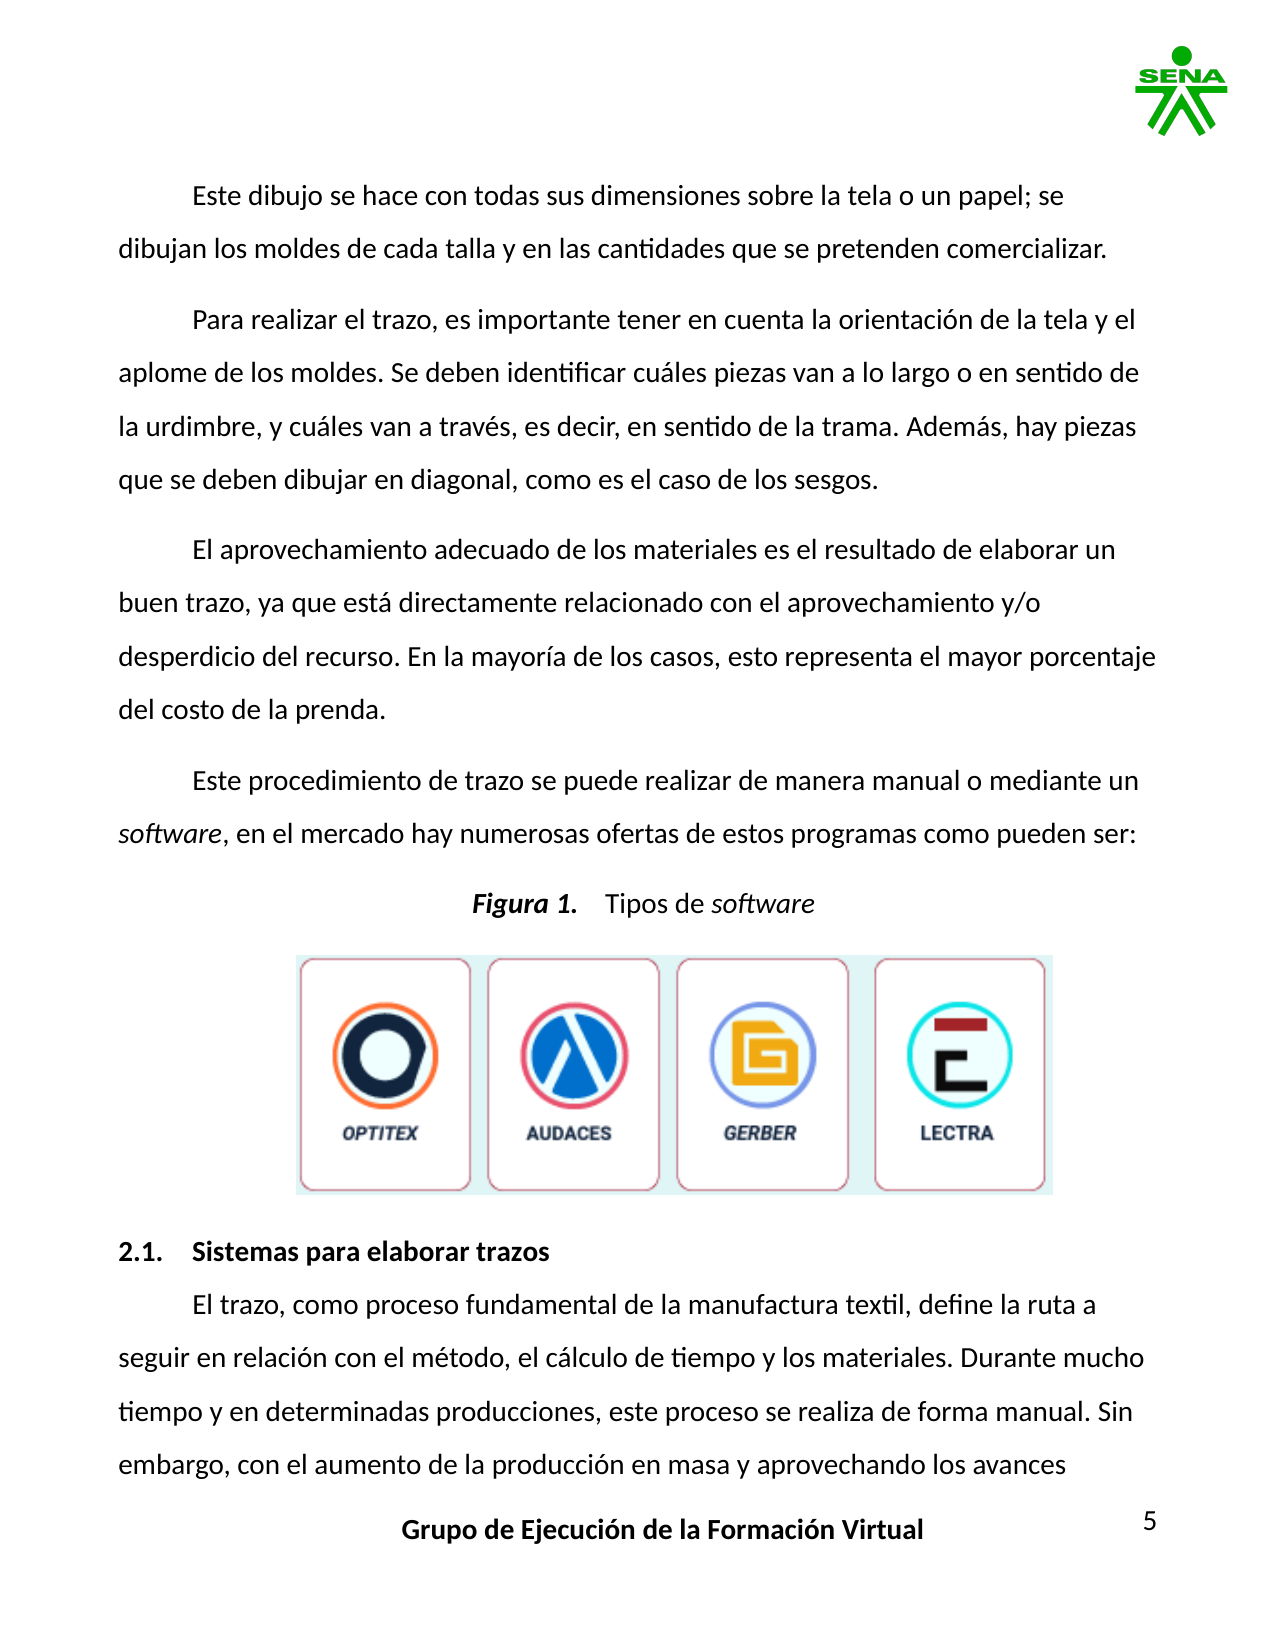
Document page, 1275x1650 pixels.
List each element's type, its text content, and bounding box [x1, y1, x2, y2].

text Este dibujo se hace con todas sus dimensiones sobre la tela o un papel; se dibujan los moldes de cada talla y en las cantidades que se pretenden comercializar. [118, 177, 1157, 266]
subtitle Sistemas para elaborar trazos [118, 1233, 1157, 1269]
text Este procedimiento de trazo se puede realizar de manera manual o mediante un software, en el mercado hay numerosas ofertas de estos programas como pueden ser: [118, 762, 1157, 851]
text El aprovechamiento adecuado de los materiales es el resultado de elaborar un buen trazo, ya que está directamente relacionado con el aprovechamiento y/o desperdicio del recurso. En la mayoría de los casos, esto representa el mayor porcentaje del costo de la prenda. [118, 531, 1157, 727]
text Tipos de software [133, 885, 1157, 921]
picture [296, 955, 1053, 1195]
picture [1135, 46, 1228, 136]
text Para realizar el trazo, es importante tener en cuenta la orientación de la tela y el aplome de los moldes. Se deben identificar cuáles piezas van a lo largo o en sentido de la urdimbre, y cuáles van a través, es decir, en sentido de la trama. Además, hay piezas que se deben dibujar en diagonal, como es el caso de los sesgos. [118, 301, 1157, 497]
